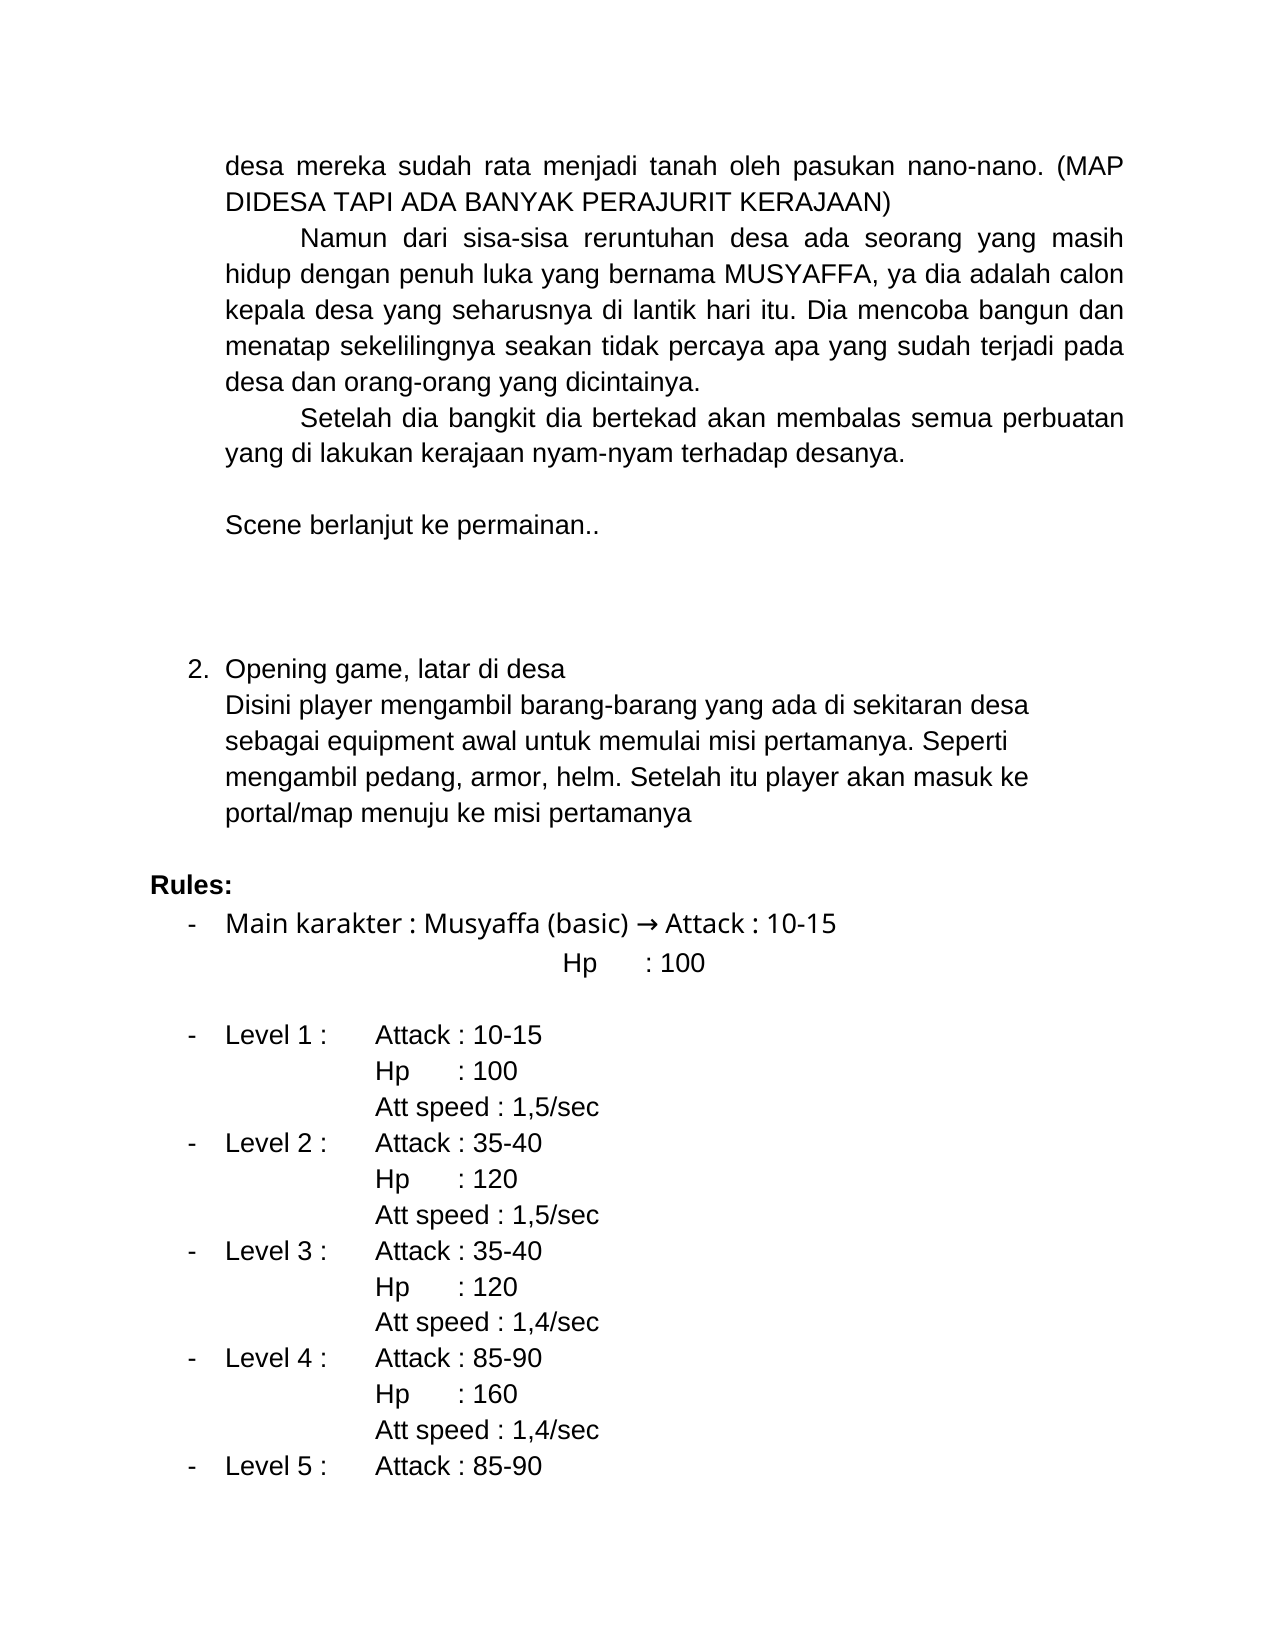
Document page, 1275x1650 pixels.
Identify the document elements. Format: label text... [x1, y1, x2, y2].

list Level 3 : Attack : 35-40 [187, 1234, 1125, 1266]
text Scene berlanjut ke permainan.. [225, 509, 1125, 541]
text Att speed : 1,5/sec [225, 1199, 1125, 1230]
text Hp : 100 [225, 947, 1125, 978]
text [225, 150, 1125, 217]
text Setelah dia bangkit dia bertekad akan membalas semua perbuatan yang di lakukan kerajaan nyam-nyam terhadap desanya. [225, 402, 1125, 469]
list Main karakter : Musyaffa (basic) → Attack : 10-15 [187, 905, 1125, 942]
text Att speed : 1,5/sec [225, 1091, 1125, 1122]
text Namun dari sisa-sisa reruntuhan desa ada seorang yang masih hidup dengan penuh luka yang bernama MUSYAFFA, ya dia adalah calon kepala desa yang seharusnya di lantik hari itu. Dia mencoba bangun dan menatap sekelilingnya seakan tidak percaya apa yang sudah terjadi pada desa dan orang-orang yang dicintainya. [225, 222, 1125, 397]
text Att speed : 1,4/sec [225, 1306, 1125, 1338]
text Hp : 120 [225, 1163, 1125, 1194]
text Disini player mengambil barang-barang yang ada di sekitaran desa sebagai equipment awal untuk memulai misi pertamanya. Seperti mengambil pedang, armor, helm. Setelah itu player akan masuk ke portal/map menuju ke misi pertamanya [225, 689, 1125, 828]
list Opening game, latar di desa [187, 653, 1125, 684]
list Level 1 : Attack : 10-15 [187, 1019, 1125, 1050]
text Hp : 160 [300, 1378, 1125, 1409]
text Hp : 120 [225, 1271, 1125, 1302]
text Hp : 100 [225, 1055, 1125, 1086]
text Att speed : 1,4/sec [300, 1414, 1125, 1446]
list Level 5 : Attack : 85-90 [187, 1450, 1125, 1481]
list Level 2 : Attack : 35-40 [187, 1127, 1125, 1158]
text Rules: [150, 869, 1125, 900]
list Level 4 : Attack : 85-90 [187, 1342, 1125, 1374]
